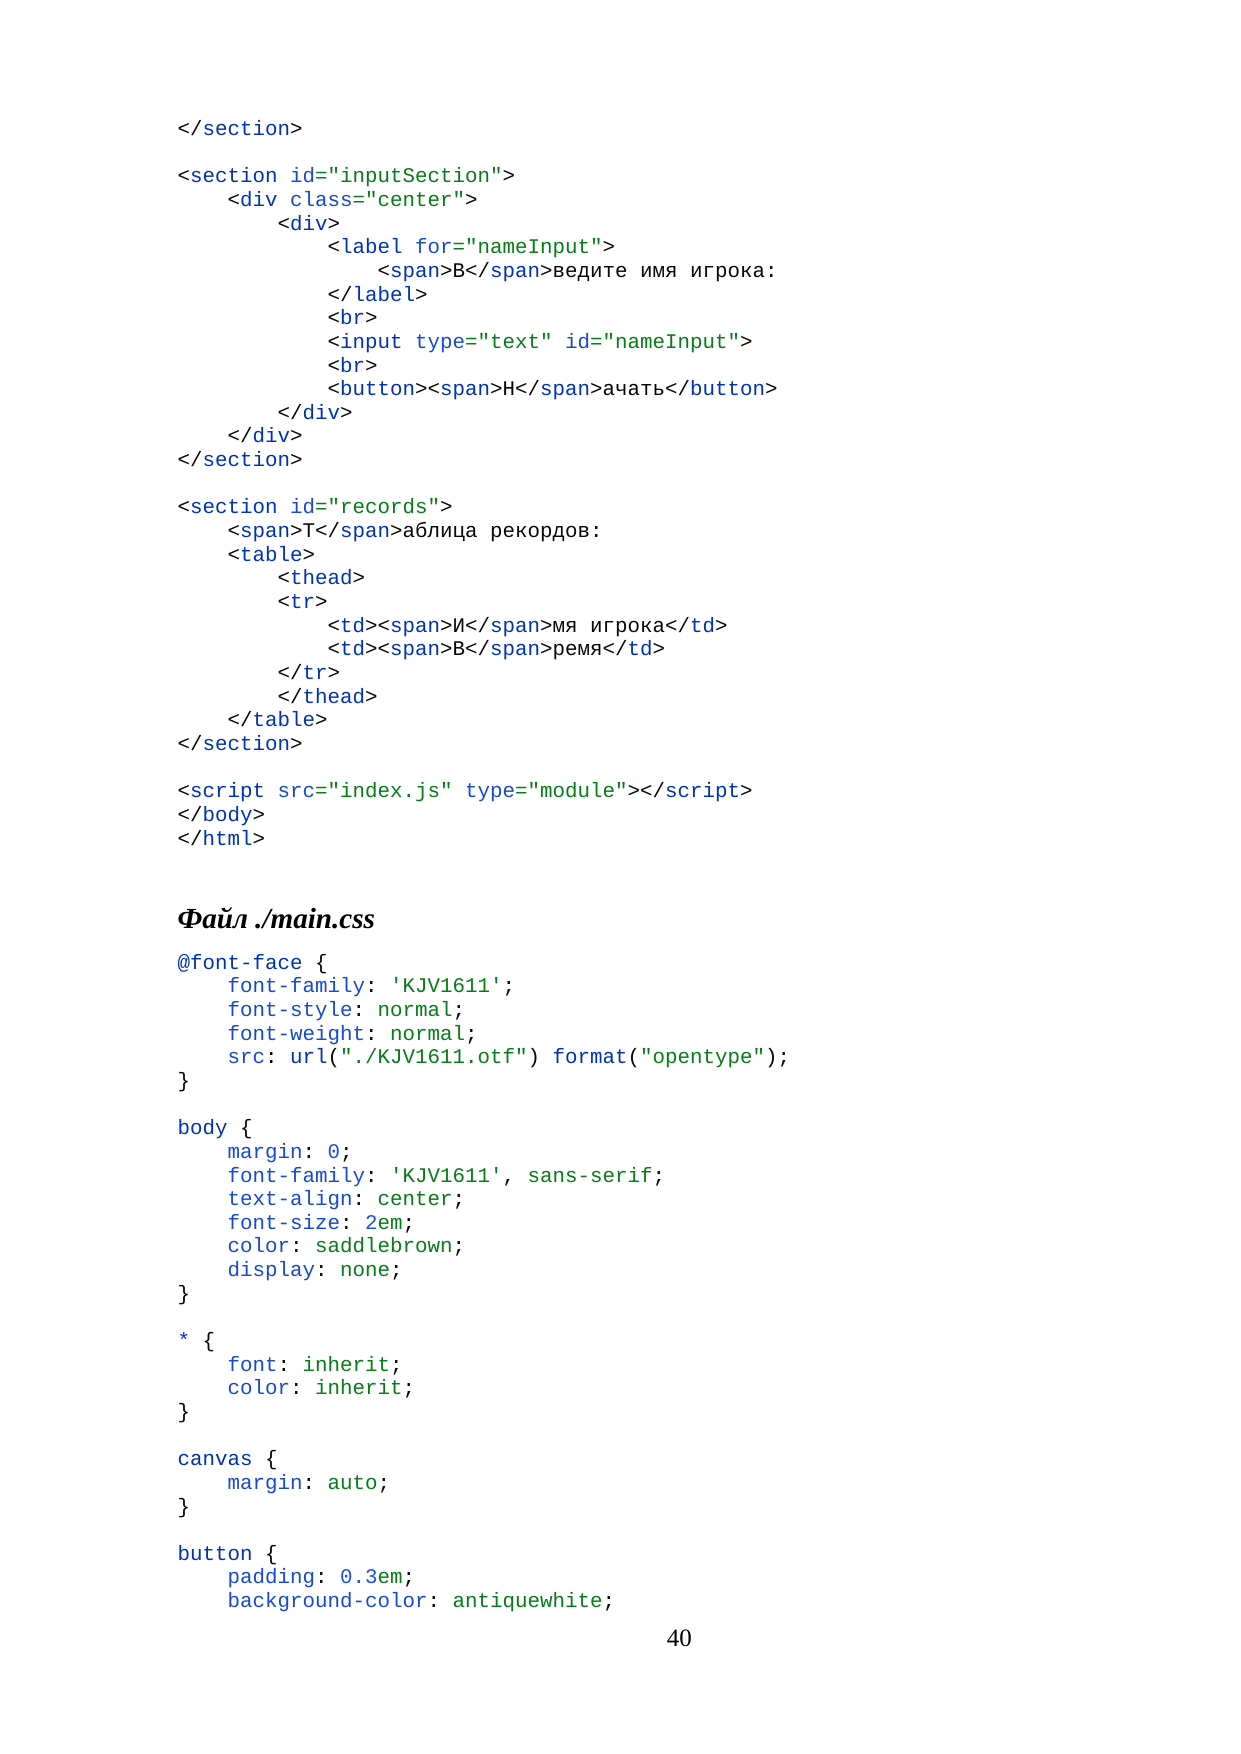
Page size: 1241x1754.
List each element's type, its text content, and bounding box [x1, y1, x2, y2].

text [177, 118, 1181, 851]
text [177, 952, 1181, 1614]
text Файл ./main.css [177, 901, 1181, 935]
